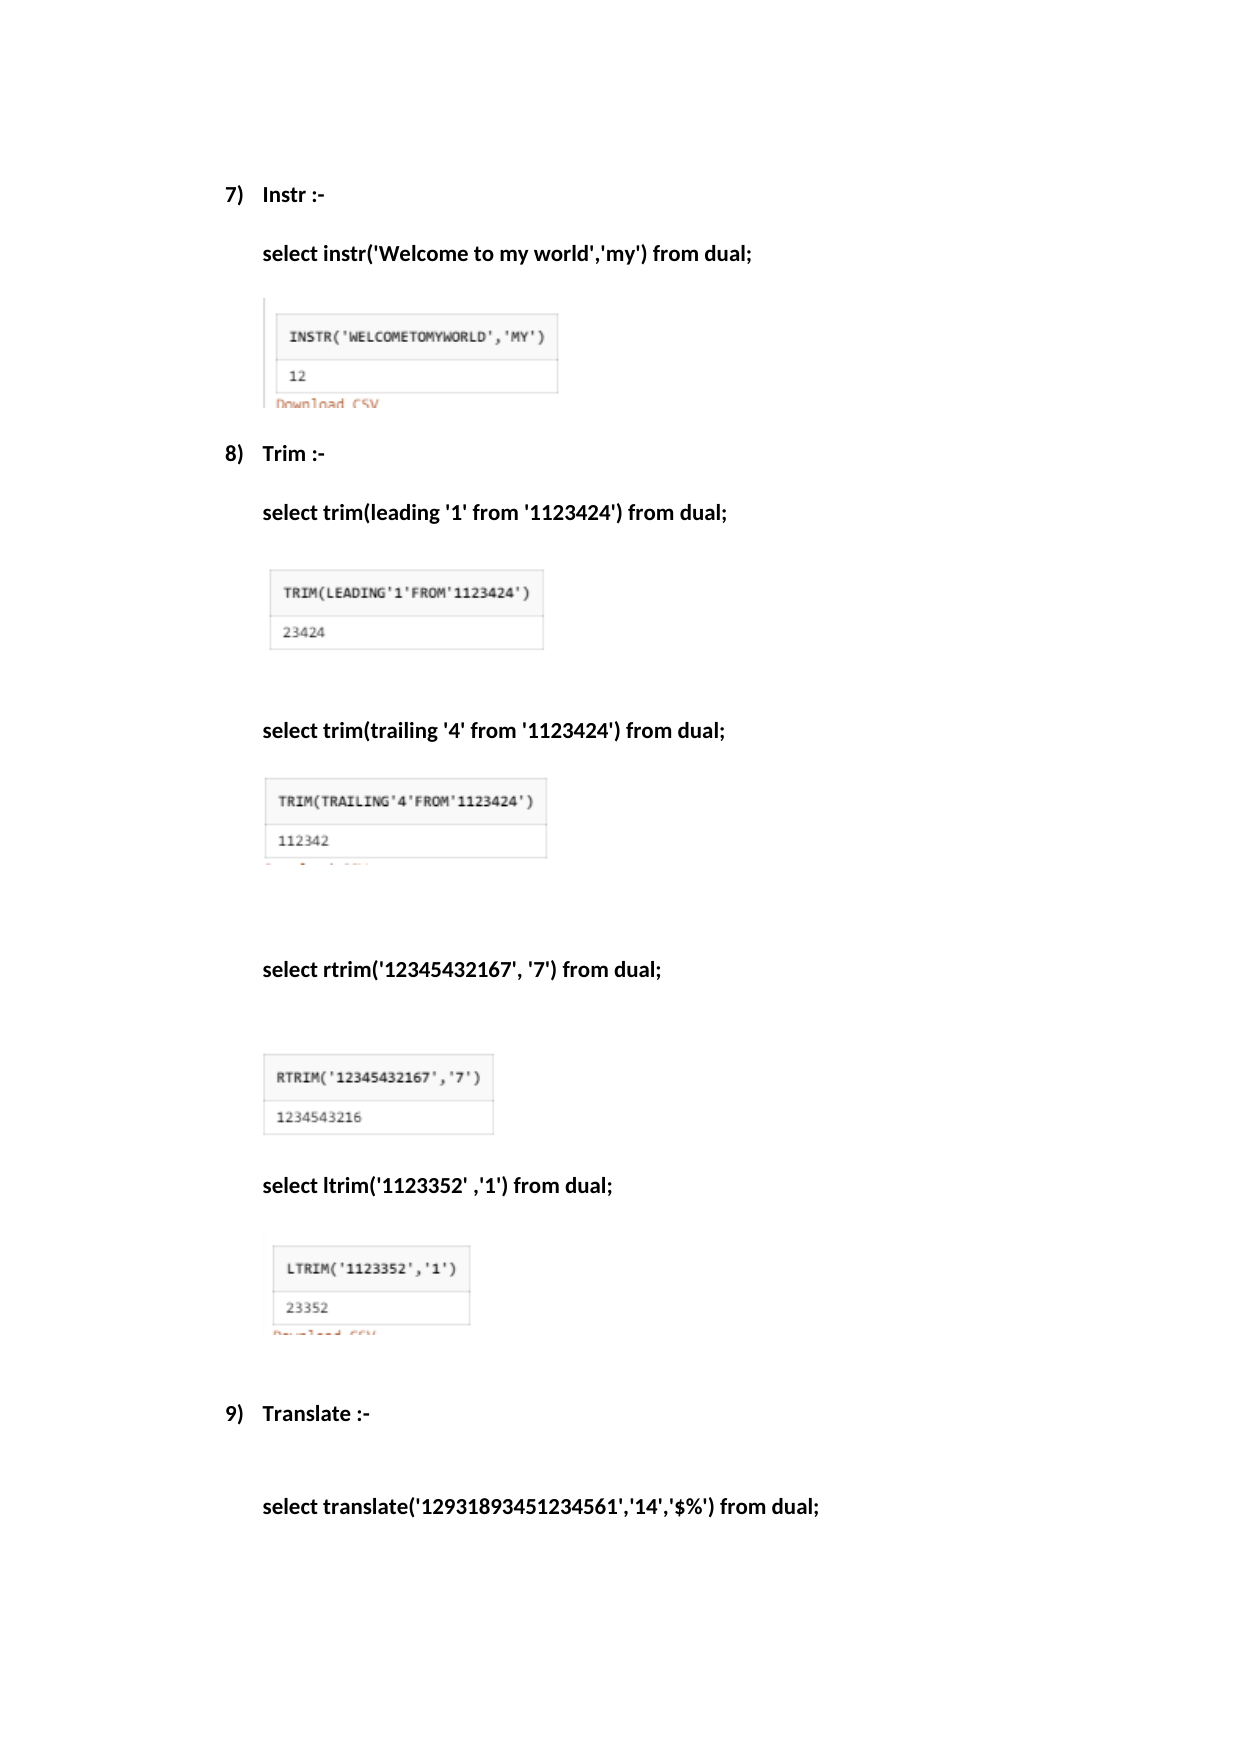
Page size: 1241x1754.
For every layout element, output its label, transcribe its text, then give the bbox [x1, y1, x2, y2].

picture [262, 775, 563, 865]
list select trim(leading '1' from '1123424') from dual; [262, 498, 1090, 527]
picture [262, 1230, 499, 1335]
list Translate :- [225, 1399, 1090, 1427]
picture [262, 1044, 513, 1140]
list select ltrim('1123352' ,'1') from dual; [262, 1171, 1090, 1199]
list select trim(trailing '4' from '1123424') from dual; [262, 716, 1090, 744]
list select instr('Welcome to my world','my') from dual; [262, 239, 1090, 267]
list Trim :- [225, 439, 1090, 467]
text select translate('12931893451234561','14','$%') from dual; [262, 1492, 1090, 1520]
picture [262, 298, 579, 408]
picture [262, 557, 563, 655]
list select rtrim('12345432167', '7') from dual; [262, 955, 1090, 983]
list Instr :- [225, 180, 1090, 208]
